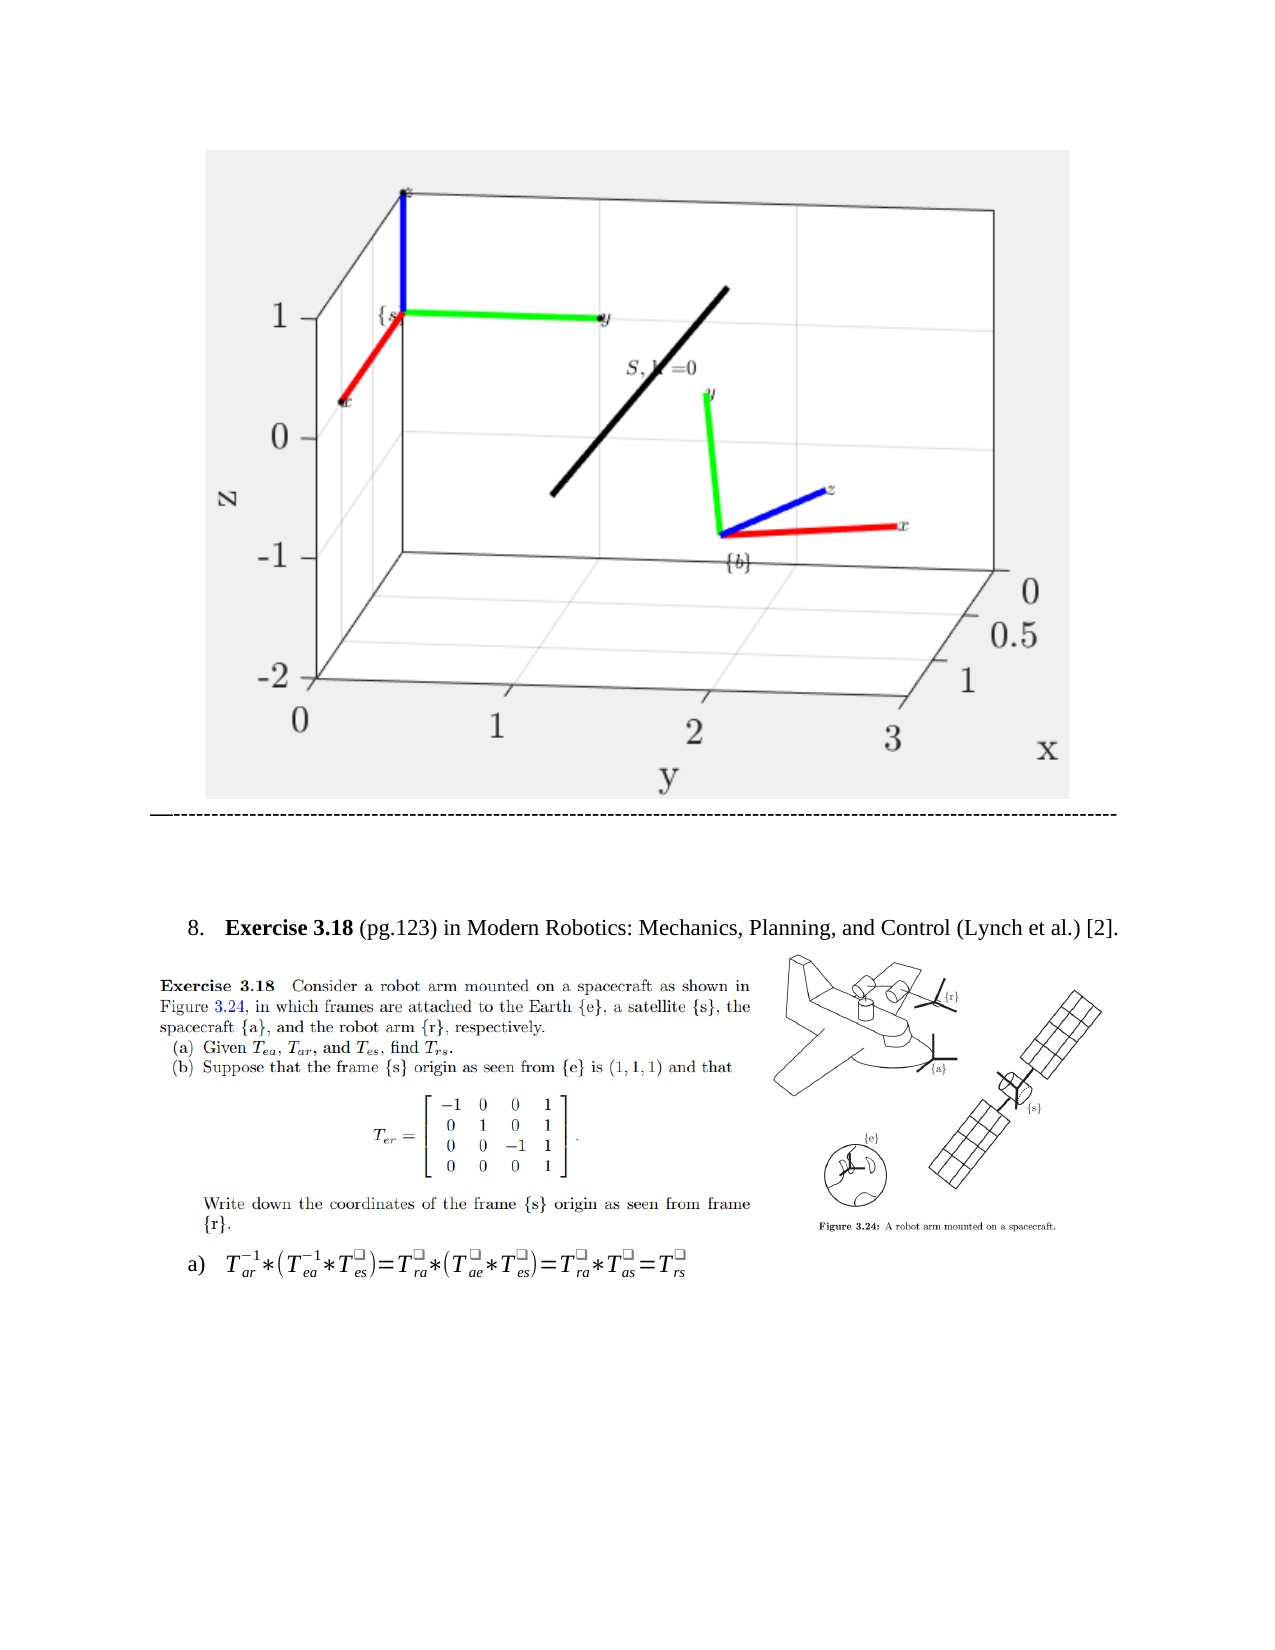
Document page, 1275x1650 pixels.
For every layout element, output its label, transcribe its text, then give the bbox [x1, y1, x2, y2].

list Exercise 3.18 (pg.123) in Modern Robotics: Mechanics, Planning, and Control (Lynch et al.) [2]. [187, 914, 1125, 940]
text —---------------------------------------------------------------------------------------------------------------------------- [150, 800, 1125, 826]
picture [205, 150, 1070, 799]
picture [150, 944, 1109, 1243]
